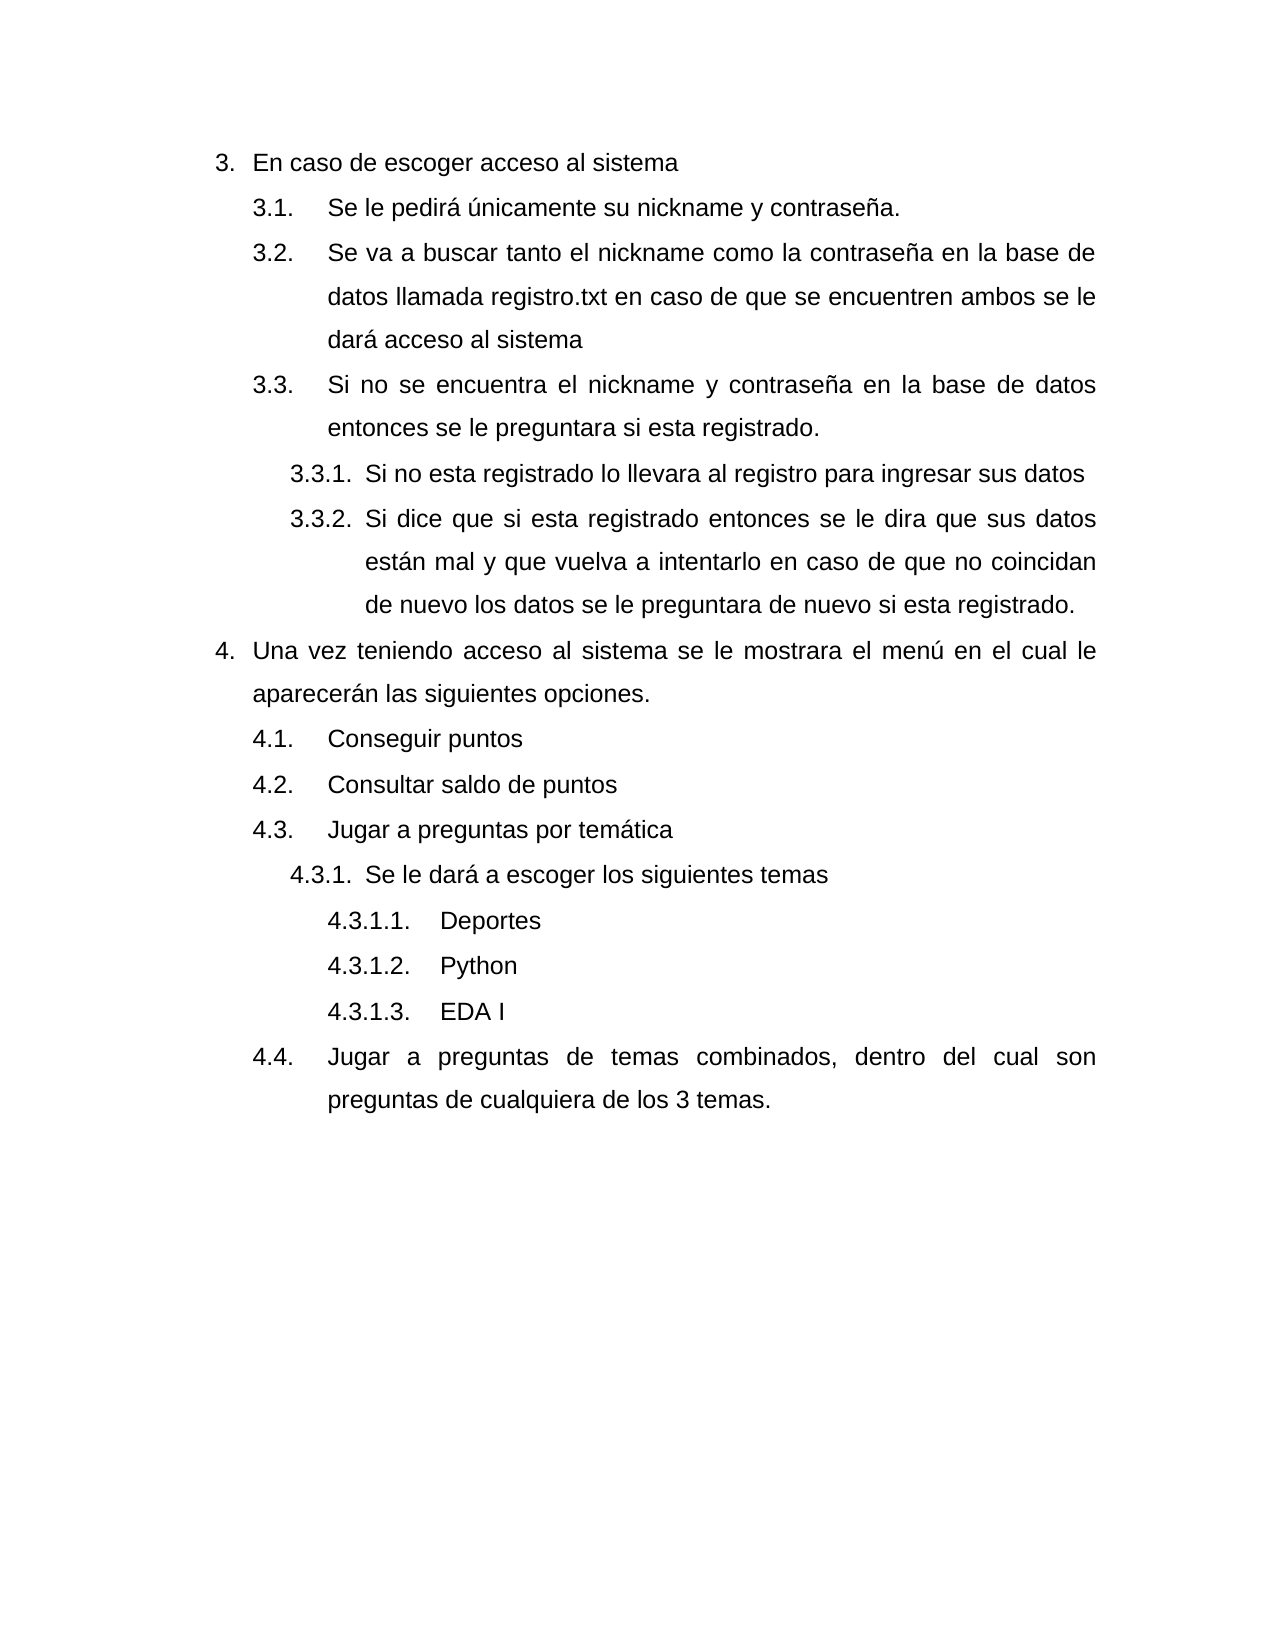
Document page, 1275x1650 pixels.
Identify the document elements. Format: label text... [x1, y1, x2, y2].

list Si no esta registrado lo llevara al registro para ingresar sus datos [290, 459, 1098, 487]
list Una vez teniendo acceso al sistema se le mostrara el menú en el cual le aparecerán las siguientes opciones. [215, 636, 1098, 708]
list Si no se encuentra el nickname y contraseña en la base de datos entonces se le preguntara si esta registrado. [252, 370, 1098, 442]
list Conseguir puntos [252, 724, 1098, 753]
list Se va a buscar tanto el nickname como la contraseña en la base de datos llamada registro.txt en caso de que se encuentren ambos se le dará acceso al sistema [252, 238, 1098, 353]
list Se le dará a escoger los siguientes temas [290, 861, 1098, 889]
list En caso de escoger acceso al sistema [215, 148, 1098, 176]
list Jugar a preguntas por temática [252, 815, 1098, 844]
list Python [327, 951, 1098, 980]
list EDA I [327, 997, 1098, 1026]
list Se le pedirá únicamente su nickname y contraseña. [252, 193, 1098, 222]
list Si dice que si esta registrado entonces se le dira que sus datos están mal y que vuelva a intentarlo en caso de que no coincidan de nuevo los datos se le preguntara de nuevo si esta registrado. [290, 504, 1098, 619]
list Jugar a preguntas de temas combinados, dentro del cual son preguntas de cualquiera de los 3 temas. [252, 1042, 1098, 1114]
list Deportes [327, 906, 1098, 935]
list Consultar saldo de puntos [252, 770, 1098, 798]
